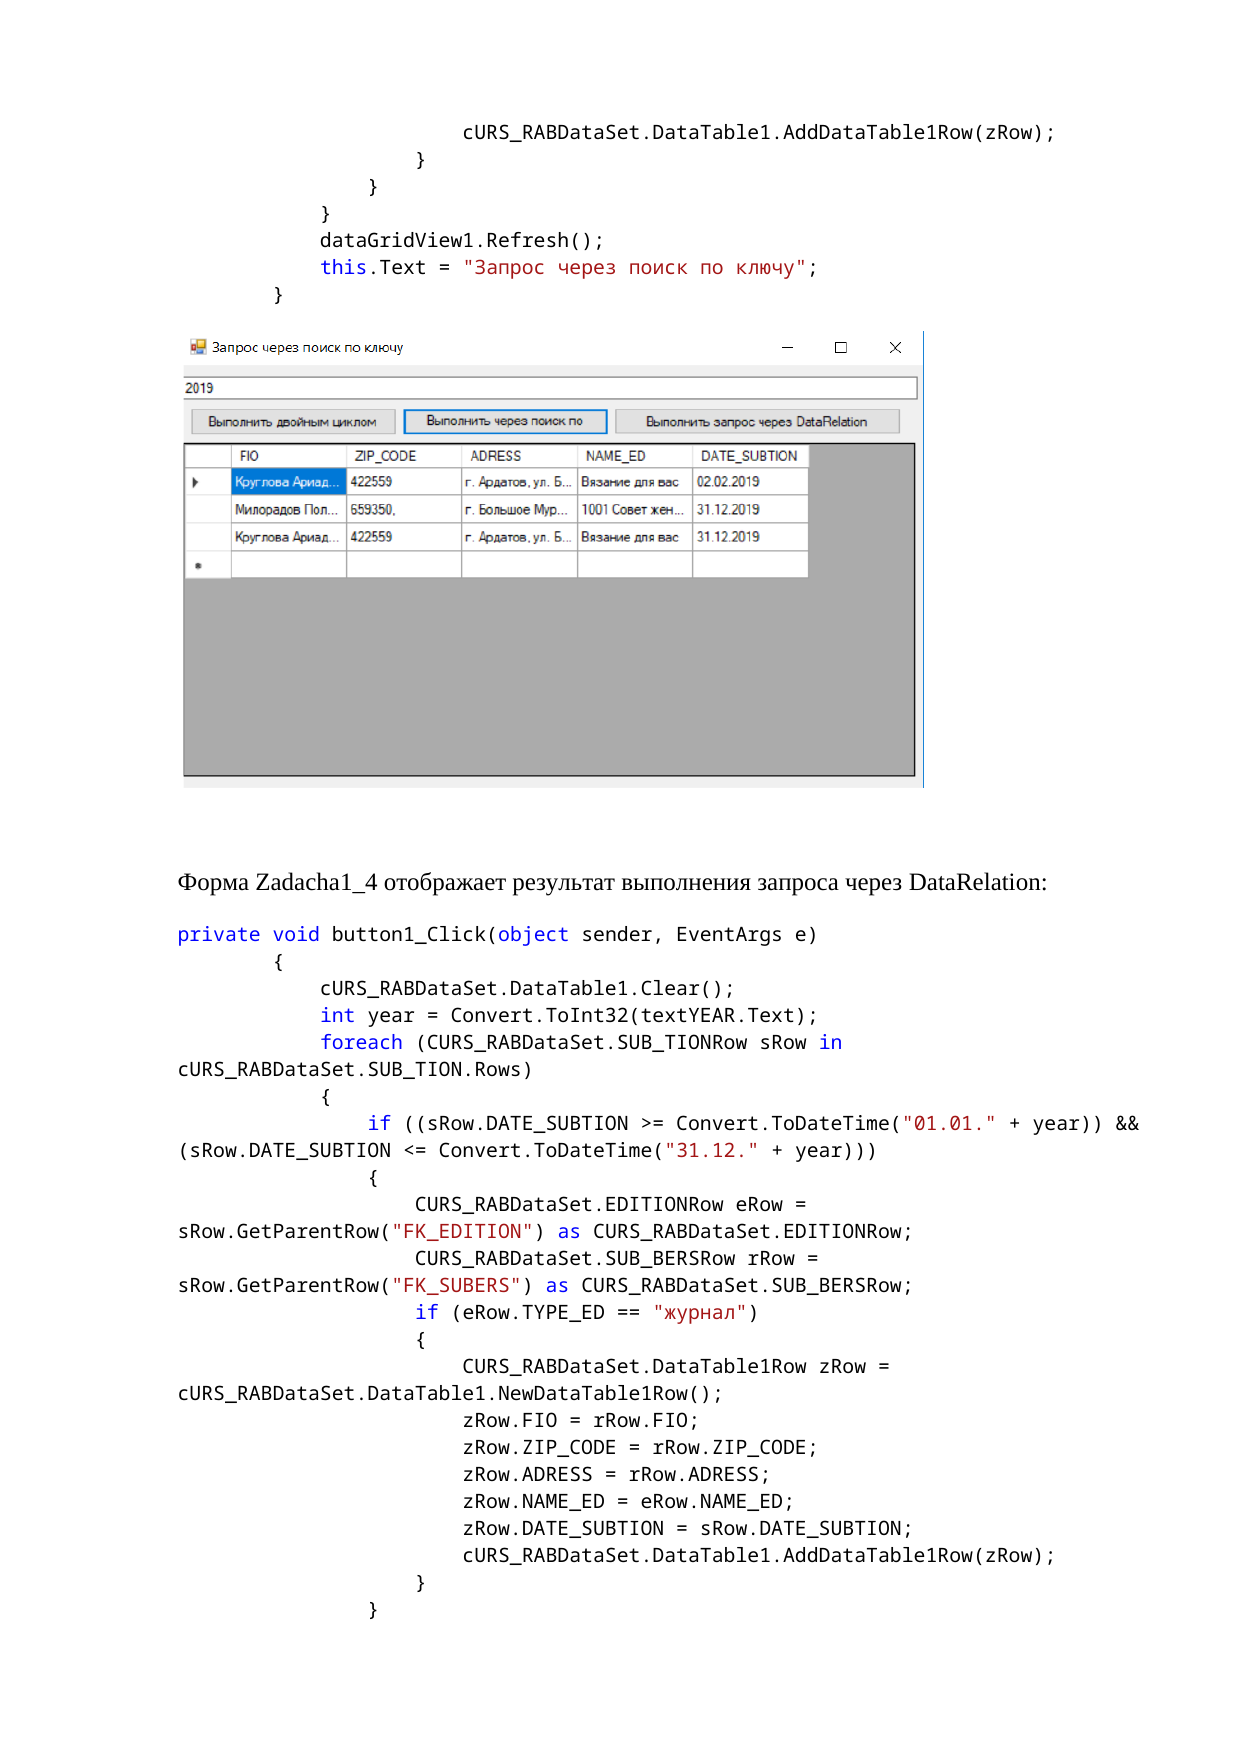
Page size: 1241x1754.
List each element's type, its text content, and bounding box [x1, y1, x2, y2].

text private void button1_Click(object sender, EventArgs e) [177, 921, 1152, 947]
picture [183, 331, 924, 788]
text } [177, 145, 1152, 172]
text } [177, 172, 1152, 199]
text zRow.ZIP_CODE = rRow.ZIP_CODE; [177, 1433, 1152, 1460]
text CURS_RABDataSet.DataTable1Row zRow = cURS_RABDataSet.DataTable1.NewDataTable1Row(); [177, 1352, 1152, 1406]
text cURS_RABDataSet.DataTable1.Clear(); [177, 974, 1152, 1001]
text if (eRow.TYPE_ED == "журнал") [177, 1298, 1152, 1325]
text zRow.ADRESS = rRow.ADRESS; [177, 1460, 1152, 1487]
text { [177, 947, 1152, 974]
text zRow.FIO = rRow.FIO; [177, 1406, 1152, 1433]
text Форма Zadacha1_4 отображает результат выполнения запроса через DataRelation: [177, 867, 1152, 895]
text if ((sRow.DATE_SUBTION >= Convert.ToDateTime("01.01." + year)) && (sRow.DATE_SUBTION <= Convert.ToDateTime("31.12." + year))) [177, 1109, 1152, 1163]
text { [177, 1082, 1152, 1109]
text dataGridView1.Refresh(); [177, 226, 1152, 253]
text cURS_RABDataSet.DataTable1.AddDataTable1Row(zRow); [177, 1541, 1152, 1568]
text zRow.NAME_ED = eRow.NAME_ED; [177, 1487, 1152, 1514]
text foreach (CURS_RABDataSet.SUB_TIONRow sRow in cURS_RABDataSet.SUB_TION.Rows) [177, 1028, 1152, 1082]
text CURS_RABDataSet.EDITIONRow eRow = sRow.GetParentRow("FK_EDITION") as CURS_RABDataSet.EDITIONRow; [177, 1190, 1152, 1244]
text cURS_RABDataSet.DataTable1.AddDataTable1Row(zRow); [177, 118, 1152, 145]
text } [177, 1568, 1152, 1595]
text zRow.DATE_SUBTION = sRow.DATE_SUBTION; [177, 1514, 1152, 1541]
text } [177, 1595, 1152, 1622]
text { [177, 1163, 1152, 1190]
text CURS_RABDataSet.SUB_BERSRow rRow = sRow.GetParentRow("FK_SUBERS") as CURS_RABDataSet.SUB_BERSRow; [177, 1244, 1152, 1298]
text this.Text = "Запрос через поиск по ключу"; [177, 253, 1152, 280]
text { [177, 1325, 1152, 1352]
text } [177, 199, 1152, 226]
text } [177, 280, 1152, 307]
text int year = Convert.ToInt32(textYEAR.Text); [177, 1001, 1152, 1028]
